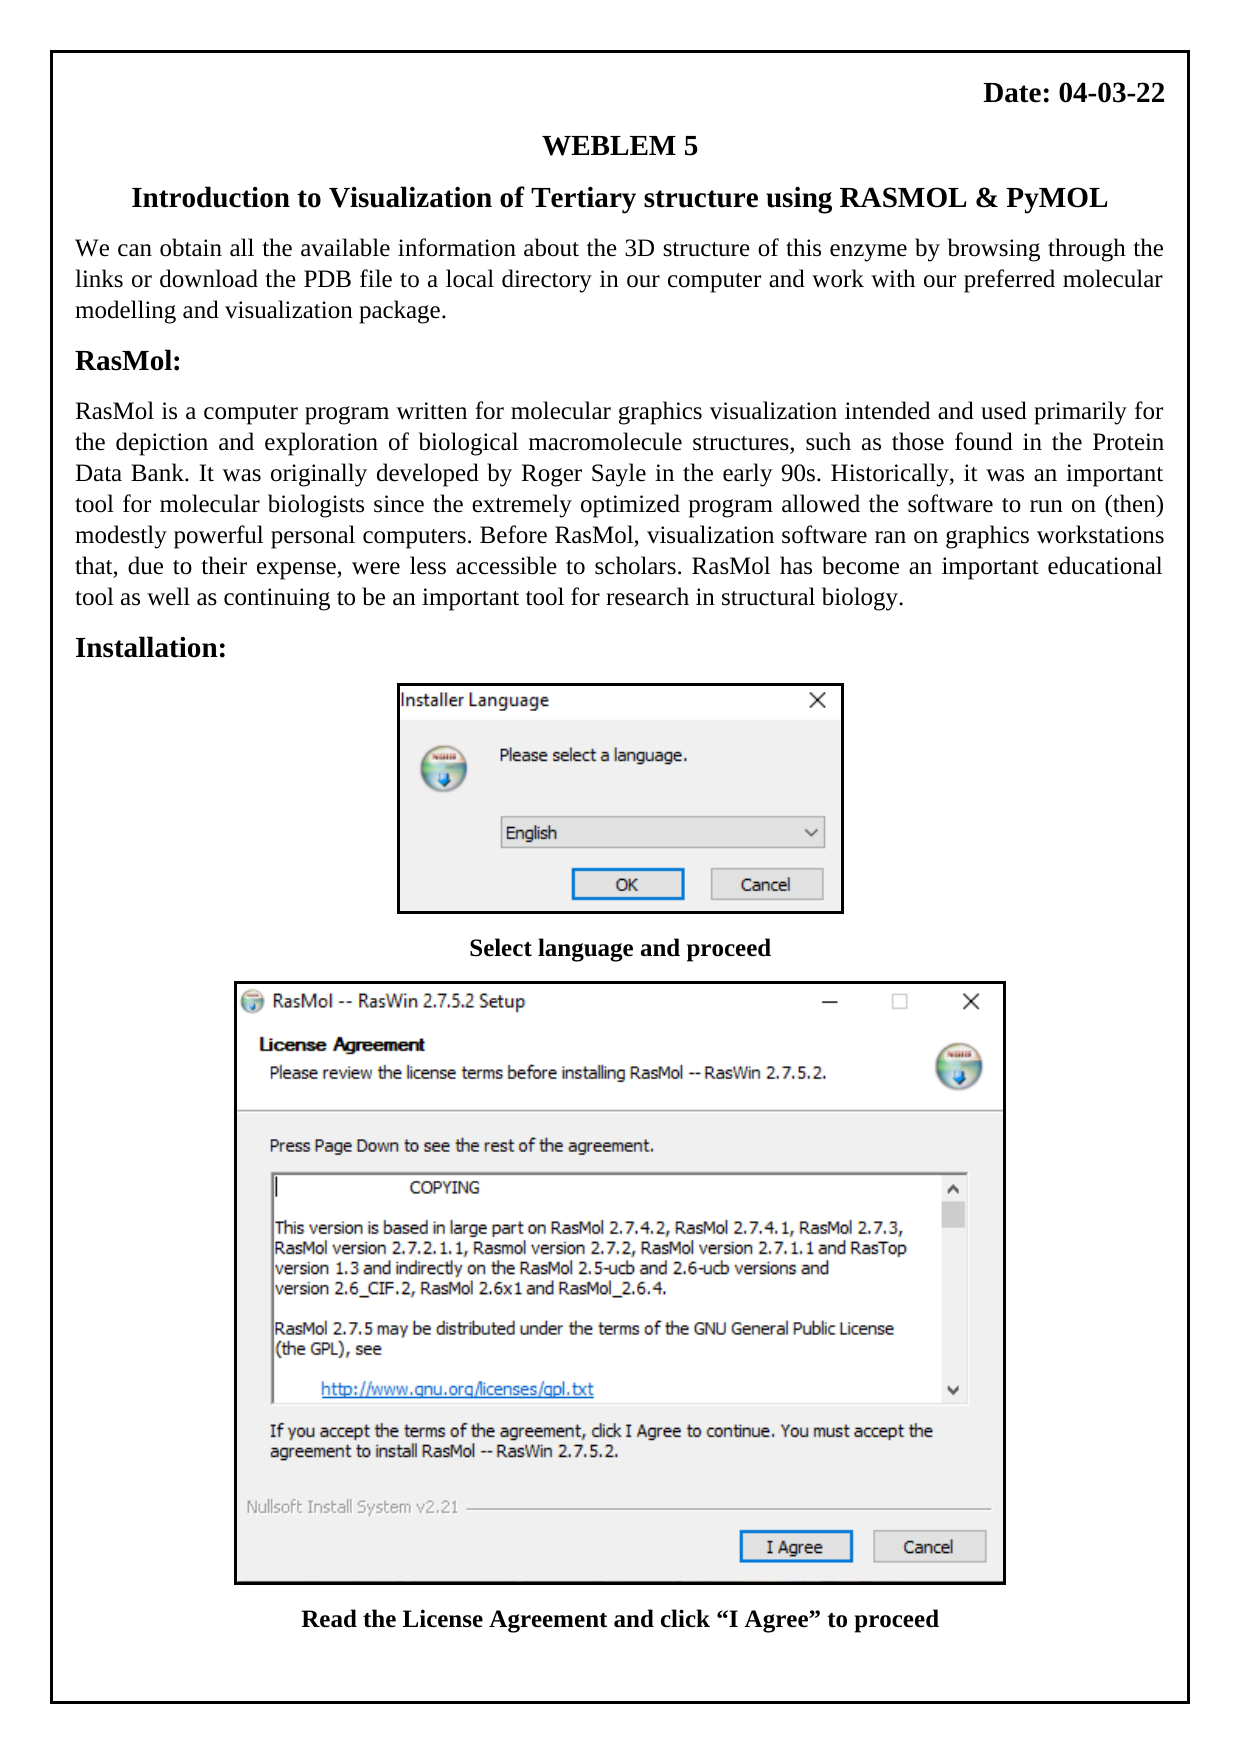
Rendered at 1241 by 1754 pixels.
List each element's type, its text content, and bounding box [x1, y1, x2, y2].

text Installation: [75, 630, 1165, 663]
text RasMol is a computer program written for molecular graphics visualization intended and used primarily for the depiction and exploration of biological macromolecule structures, such as those found in the Protein Data Bank. It was originally developed by Roger Sayle in the early 90s. Historically, it was an important tool for molecular biologists since the extremely optimized program allowed the software to run on (then) modestly powerful personal computers. Before RasMol, visualization software ran on graphics workstations that, due to their expense, were less accessible to scholars. RasMol has become an important educational tool as well as continuing to be an important tool for research in structural biology. [75, 396, 1165, 611]
text Date: 04-03-22 [75, 75, 1165, 108]
picture [400, 686, 841, 911]
picture [237, 984, 1003, 1582]
text Introduction to Visualization of Tertiary structure using RASMOL & PyMOL [75, 181, 1165, 214]
text RasMol: [75, 343, 1165, 377]
text WEBLEM 5 [75, 128, 1165, 161]
text Read the License Agreement and click “I Agree” to proceed [75, 1604, 1165, 1633]
text We can obtain all the available information about the 3D structure of this enzyme by browsing through the links or download the PDB file to a local directory in our computer and work with our preferred molecular modelling and visualization package. [75, 233, 1165, 324]
text Select language and proceed [75, 933, 1165, 962]
